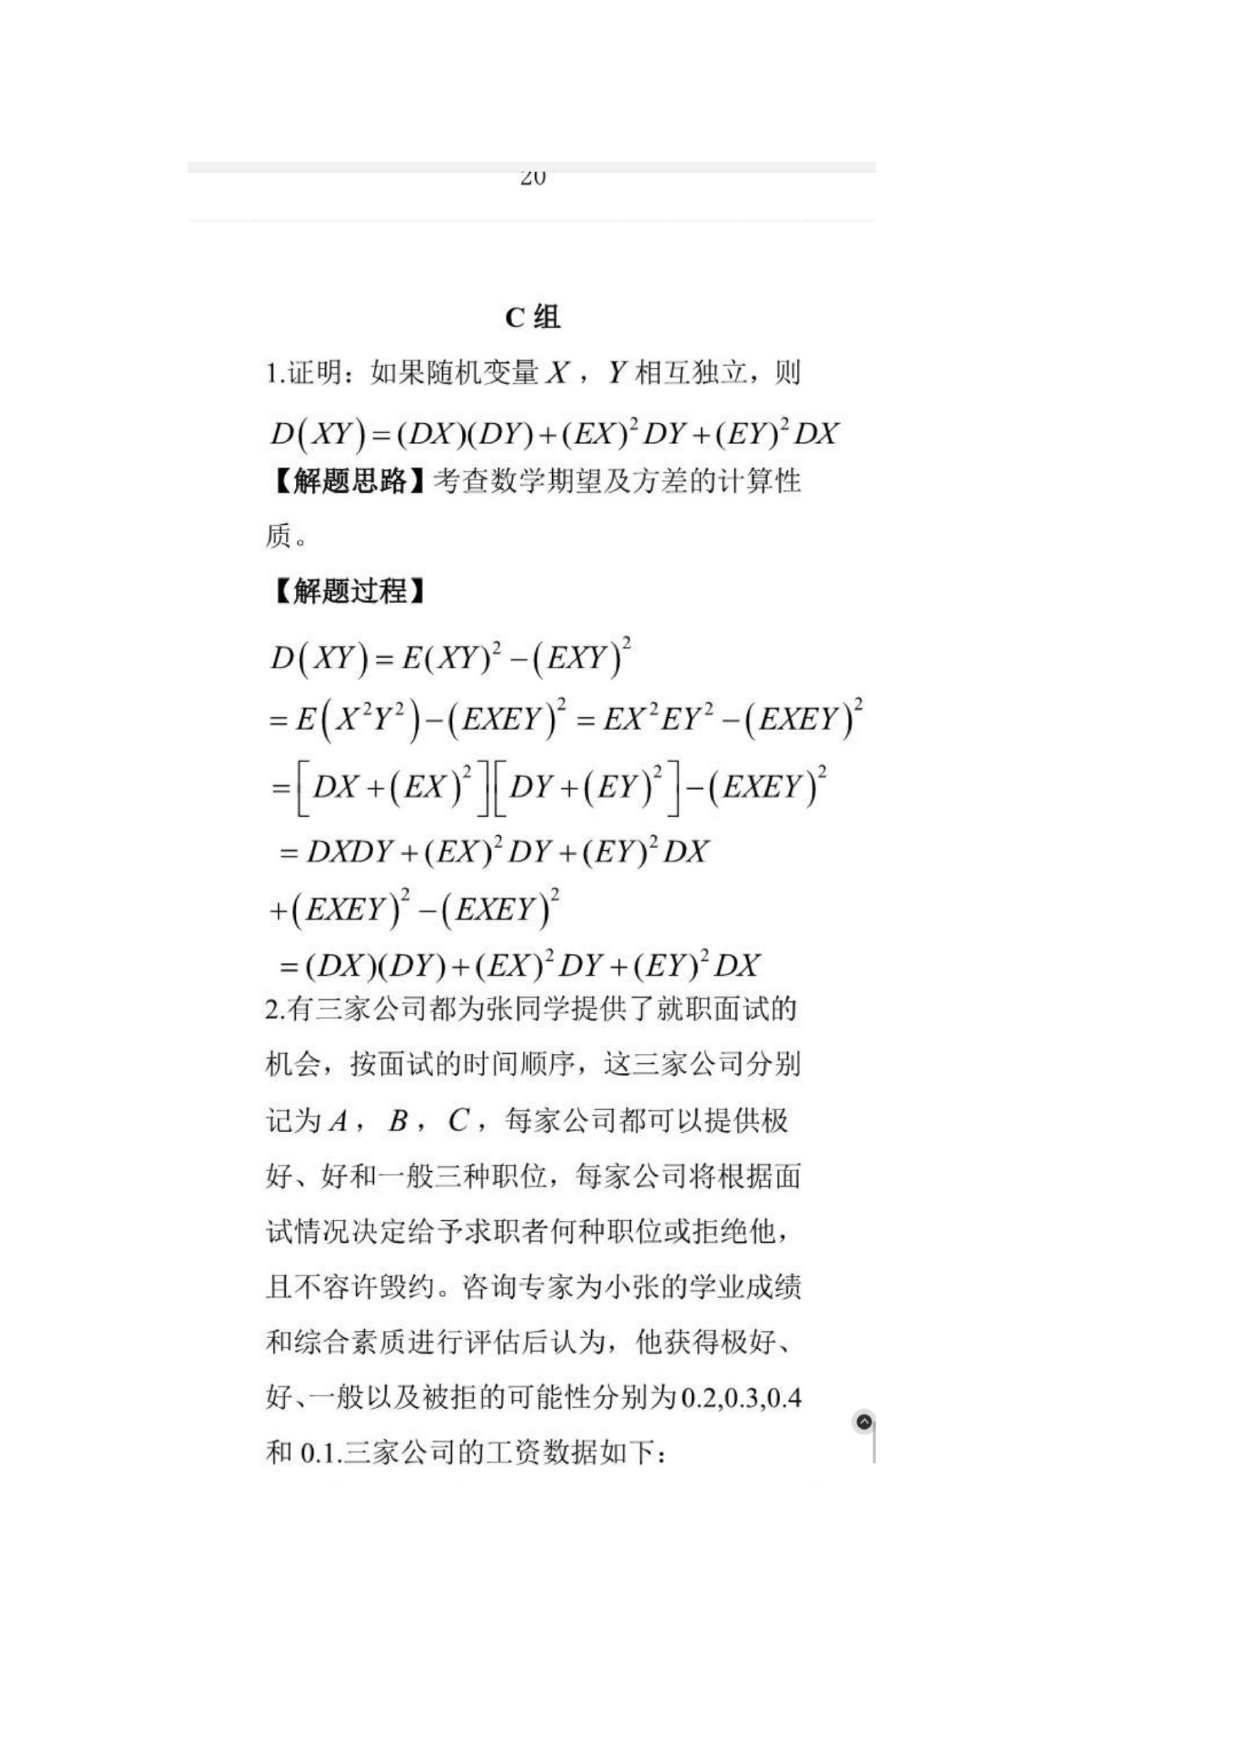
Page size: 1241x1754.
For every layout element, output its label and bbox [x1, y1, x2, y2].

picture [187, 162, 877, 1486]
